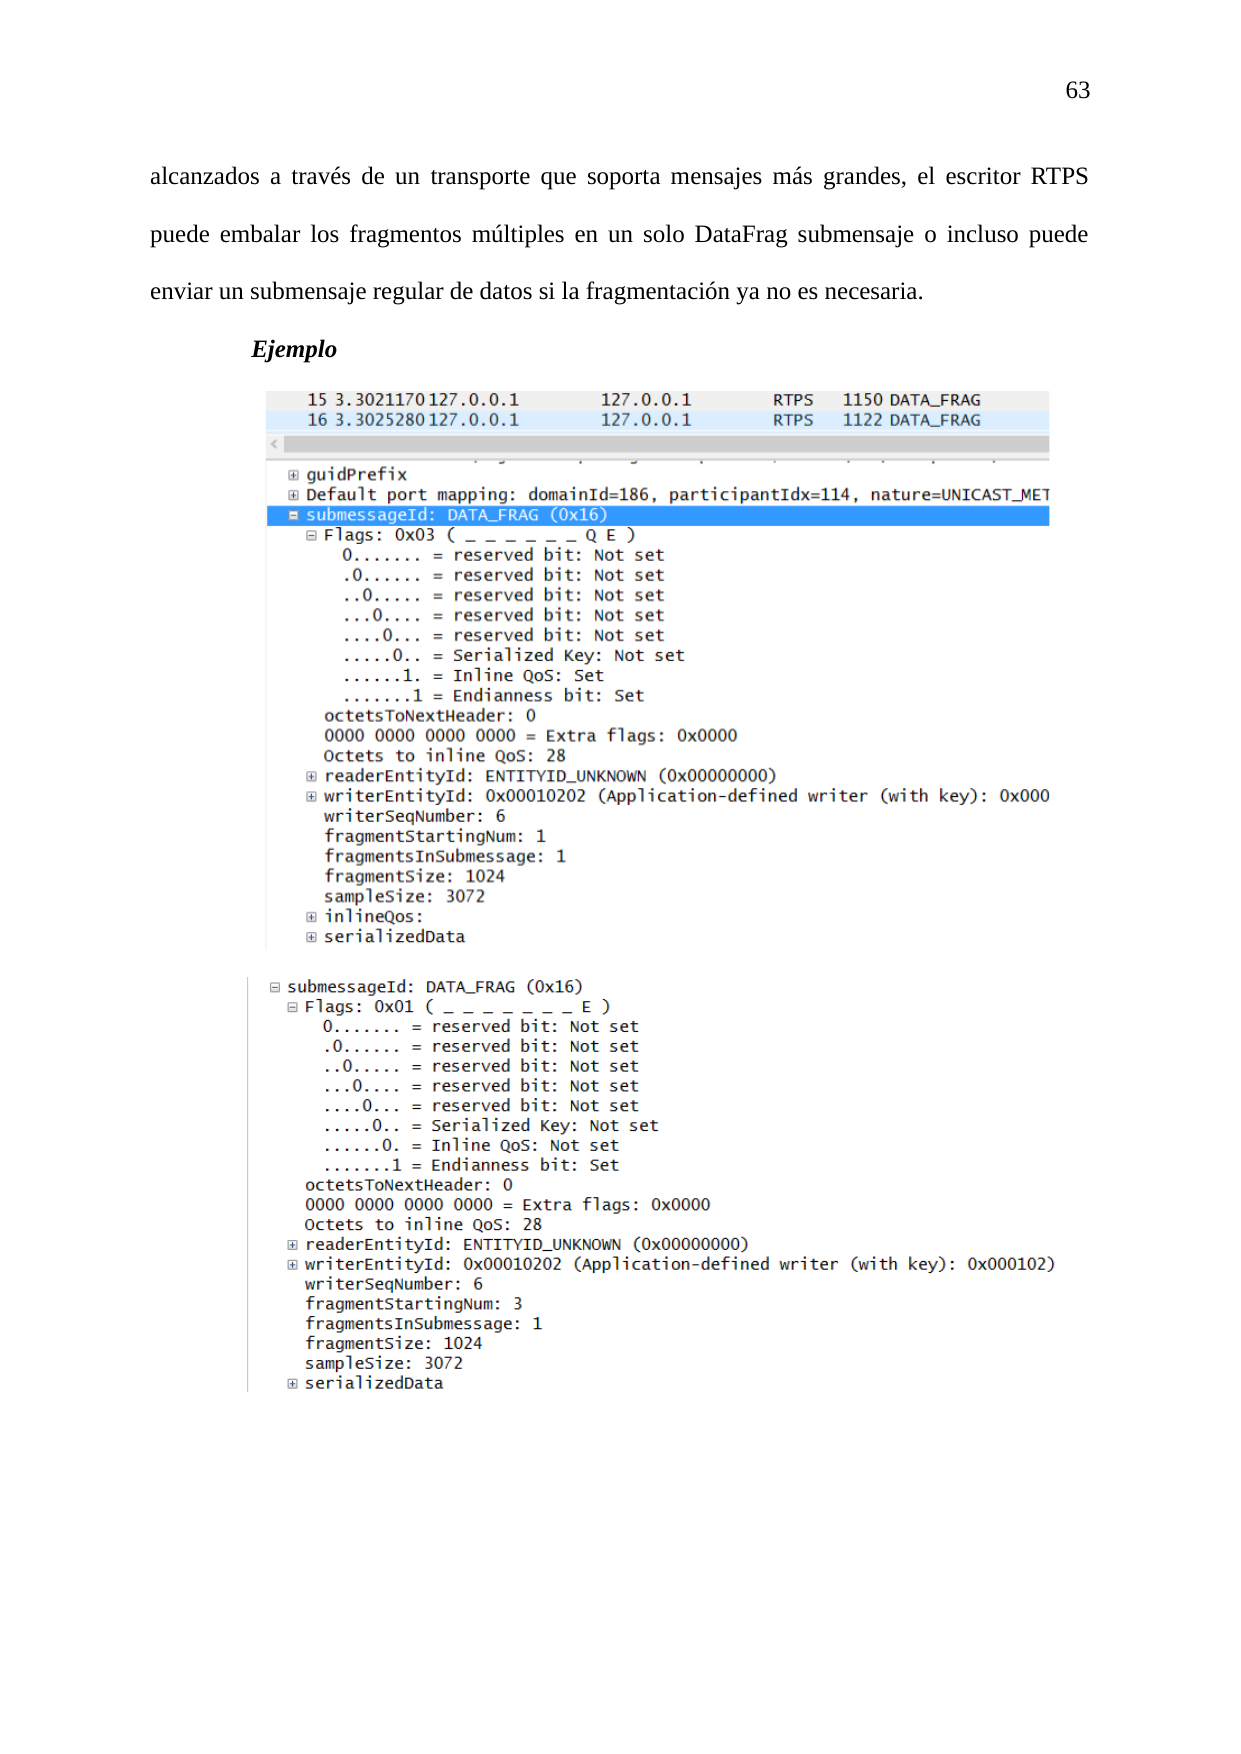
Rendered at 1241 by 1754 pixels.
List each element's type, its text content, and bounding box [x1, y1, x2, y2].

picture [265, 391, 1050, 949]
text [150, 161, 1090, 305]
subtitle Ejemplo [150, 334, 1090, 362]
picture [247, 977, 1062, 1392]
